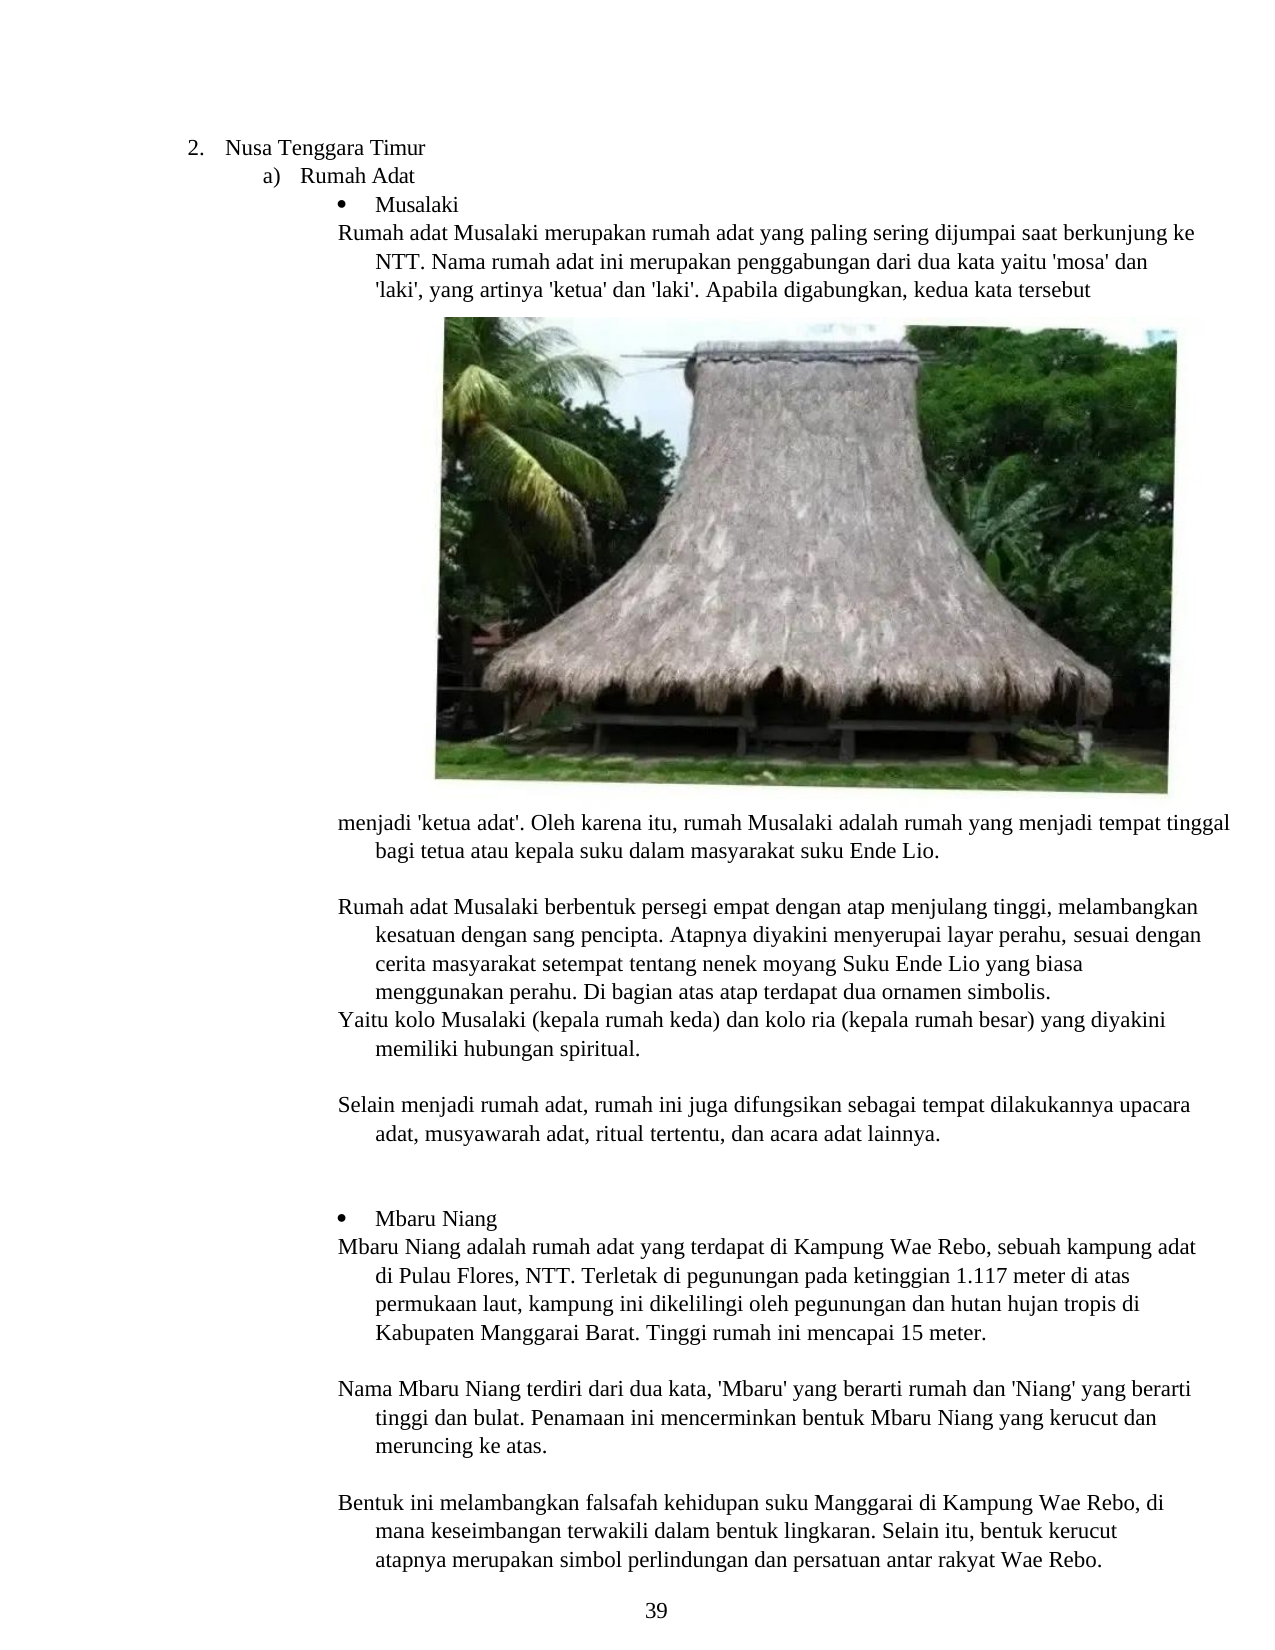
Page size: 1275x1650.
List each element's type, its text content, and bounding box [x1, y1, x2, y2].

text Yaitu kolo Musalaki (kepala rumah keda) dan kolo ria (kepala rumah besar) yang diyakini memiliki hubungan spiritual. [338, 1006, 1188, 1061]
text Mbaru Niang adalah rumah adat yang terdapat di Kampung Wae Rebo, sebuah kampung adat di Pulau Flores, NTT. Terletak di pegunungan pada ketinggian 1.117 meter di atas permukaan laut, kampung ini dikelilingi oleh pegunungan dan hutan hujan tropis di Kabupaten Manggarai Barat. Tinggi rumah ini mencapai 15 meter. [338, 1233, 1201, 1345]
text Nama Mbaru Niang terdiri dari dua kata, 'Mbaru' yang berarti rumah dan 'Niang' yang berarti tinggi dan bulat. Penamaan ini mencerminkan bentuk Mbaru Niang yang kerucut dan meruncing ke atas. [338, 1375, 1201, 1458]
list Musalaki [338, 191, 1237, 217]
text Rumah adat Musalaki merupakan rumah adat yang paling sering dijumpai saat berkunjung ke NTT. Nama rumah adat ini merupakan penggabungan dari dua kata yaitu 'mosa' dan 'laki', yang artinya 'ketua' dan 'laki'. Apabila digabungkan, kedua kata tersebut [338, 219, 1196, 303]
text Bentuk ini melambangkan falsafah kehidupan suku Manggarai di Kampung Wae Rebo, di mana keseimbangan terwakili dalam bentuk lingkaran. Selain itu, bentuk kerucut atapnya merupakan simbol perlindungan dan persatuan antar rakyat Wae Rebo. [338, 1489, 1188, 1572]
list Rumah Adat [263, 162, 1237, 189]
text menjadi 'ketua adat'. Oleh karena itu, rumah Musalaki adalah rumah yang menjadi tempat tinggal bagi tetua atau kepala suku dalam masyarakat suku Ende Lio. [338, 315, 1237, 864]
list Mbaru Niang [338, 1205, 1237, 1231]
text Selain menjadi rumah adat, rumah ini juga difungsikan sebagai tempat dilakukannya upacara adat, musyawarah adat, ritual tertentu, dan acara adat lainnya. [338, 1091, 1201, 1146]
list Nusa Tenggara Timur [187, 134, 1237, 160]
text Rumah adat Musalaki berbentuk persegi empat dengan atap menjulang tinggi, melambangkan kesatuan dengan sang pencipta. Atapnya diyakini menyerupai layar perahu, sesuai dengan cerita masyarakat setempat tentang nenek moyang Suku Ende Lio yang biasa menggunakan perahu. Di bagian atas atap terdapat dua ornamen simbolis. [338, 893, 1201, 1004]
